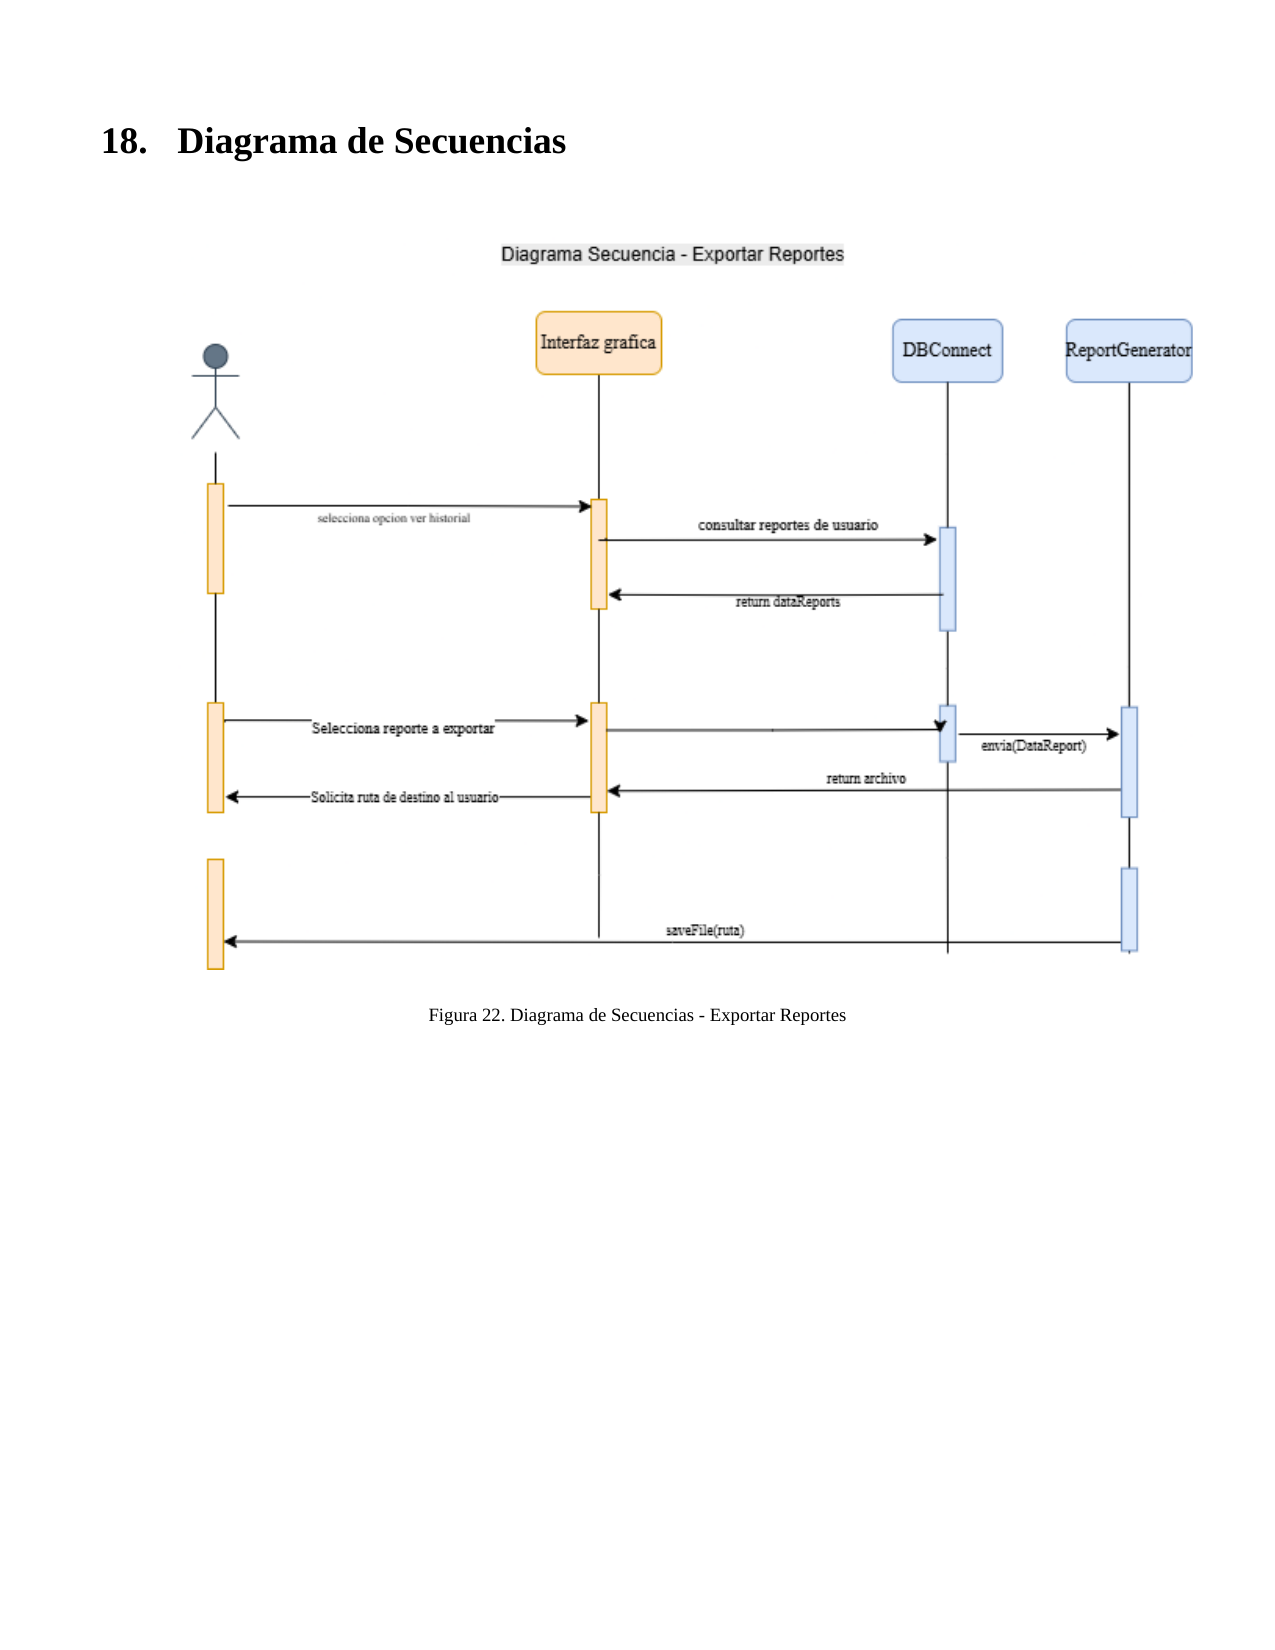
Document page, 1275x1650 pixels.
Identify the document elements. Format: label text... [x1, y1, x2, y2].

subtitle Diagrama de Secuencias [147, 118, 1157, 161]
picture [177, 234, 1193, 970]
text Figura 22. Diagrama de Secuencias - Exportar Reportes [118, 1004, 1157, 1026]
